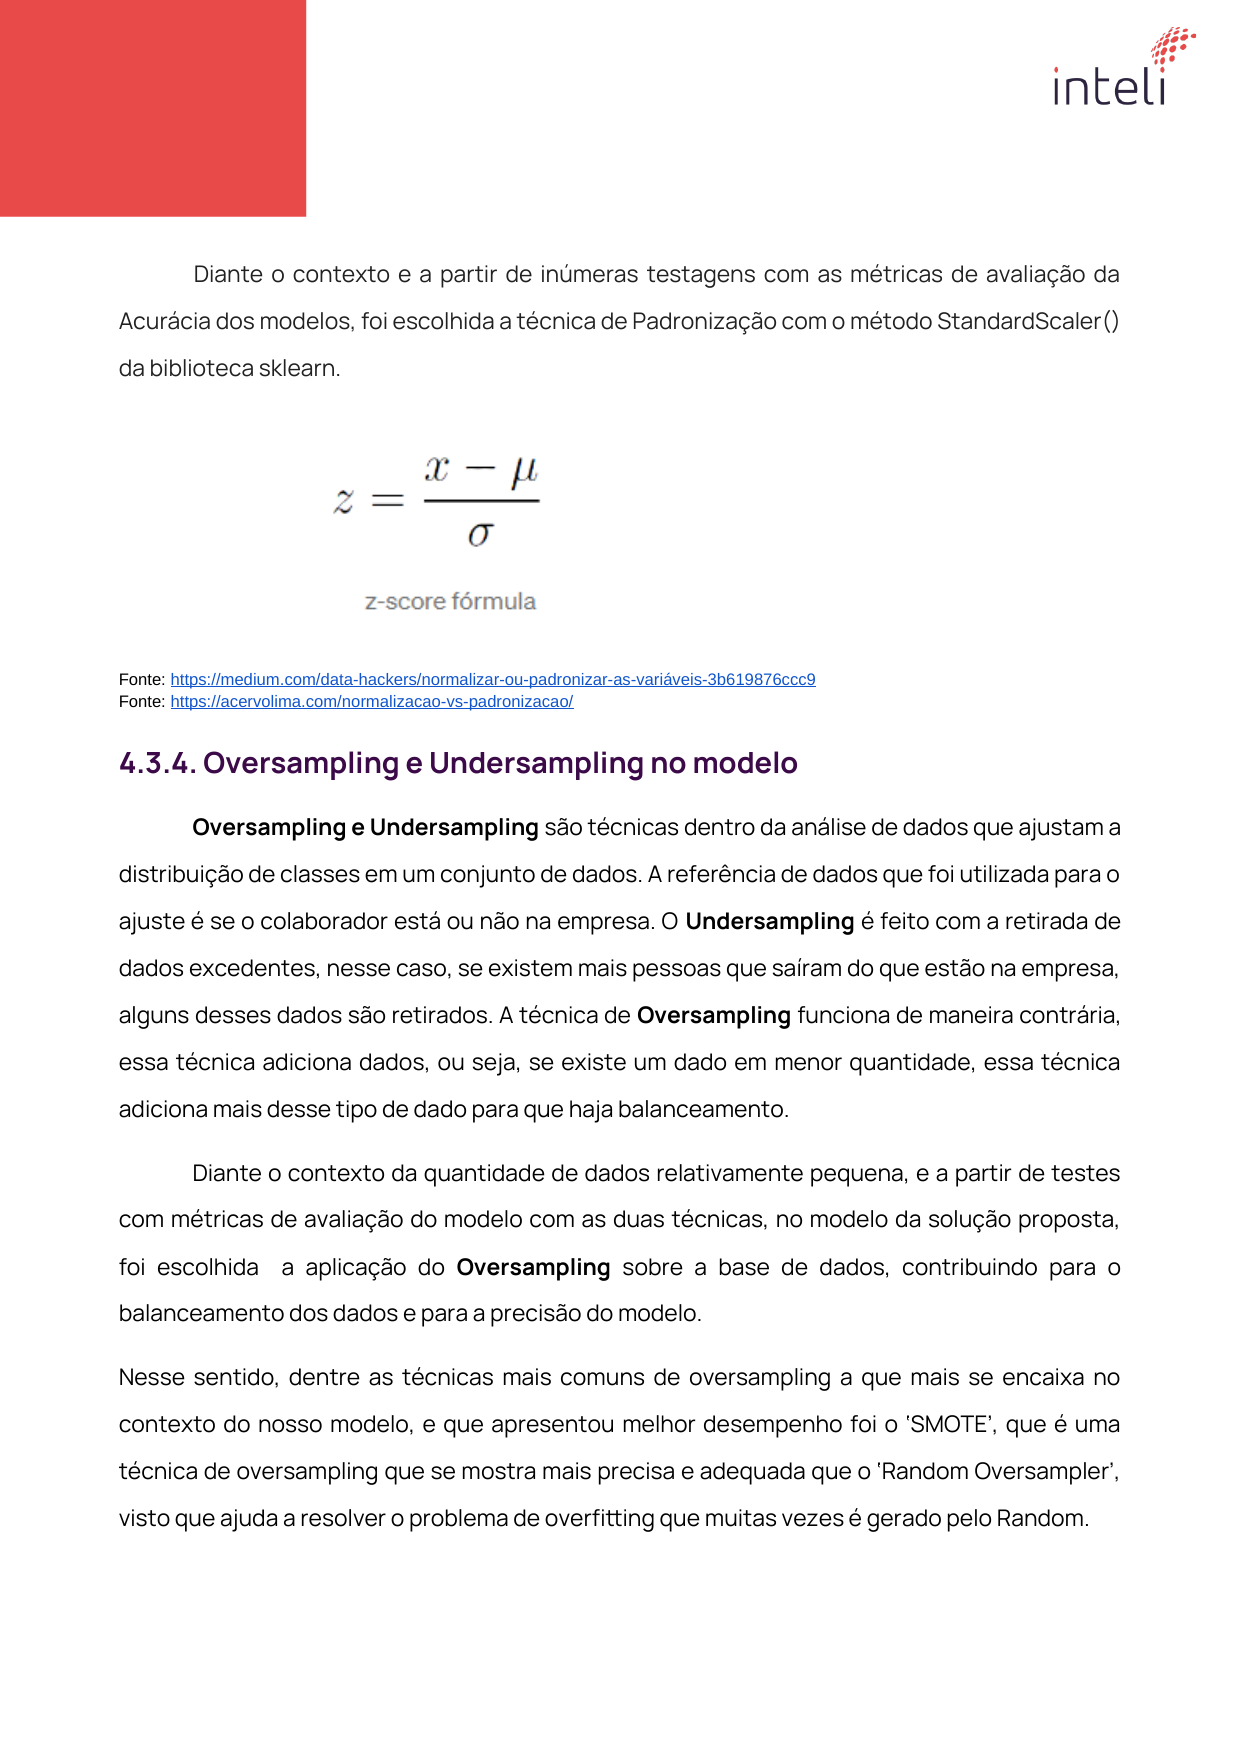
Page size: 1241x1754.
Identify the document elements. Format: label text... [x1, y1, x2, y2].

picture [199, 398, 703, 666]
text Diante o contexto e a partir de inúmeras testagens com as métricas de avaliação da Acurácia dos modelos, foi escolhida a técnica de Padronização com o método StandardScaler() da biblioteca sklearn. [118, 124, 1122, 383]
text Oversampling e Undersampling são técnicas dentro da análise de dados que ajustam a distribuição de classes em um conjunto de dados. A referência de dados que foi utilizada para o ajuste é se o colaborador está ou não na empresa. O Undersampling é feito com a retirada de dados excedentes, nesse caso, se existem mais pessoas que saíram do que estão na empresa, alguns desses dados são retirados. A técnica de Oversampling funciona de maneira contrária, essa técnica adiciona dados, ou seja, se existe um dado em menor quantidade, essa técnica adiciona mais desse tipo de dado para que haja balanceamento. [118, 811, 1122, 1124]
picture [0, 0, 307, 217]
subtitle 4.3.4. Oversampling e Undersampling no modelo [118, 743, 1122, 783]
text Fonte: https://acervolima.com/normalizacao-vs-padronizacao/ [118, 692, 1122, 711]
text Nesse sentido, dentre as técnicas mais comuns de oversampling a que mais se encaixa no contexto do nosso modelo, e que apresentou melhor desempenho foi o ‘SMOTE’, que é uma técnica de oversampling que se mostra mais precisa e adequada que o ‘Random Oversampler’, visto que ajuda a resolver o problema de overfitting que muitas vezes é gerado pelo Random. [118, 1361, 1122, 1533]
text Diante o contexto da quantidade de dados relativamente pequena, e a partir de testes com métricas de avaliação do modelo com as duas técnicas, no modelo da solução proposta, foi escolhida a aplicação do Oversampling sobre a base de dados, contribuindo para o balanceamento dos dados e para a precisão do modelo. [118, 1156, 1122, 1329]
picture [1054, 27, 1197, 105]
text Fonte: https://medium.com/data-hackers/normalizar-ou-padronizar-as-variáveis-3b619876ccc9 [118, 670, 1122, 689]
